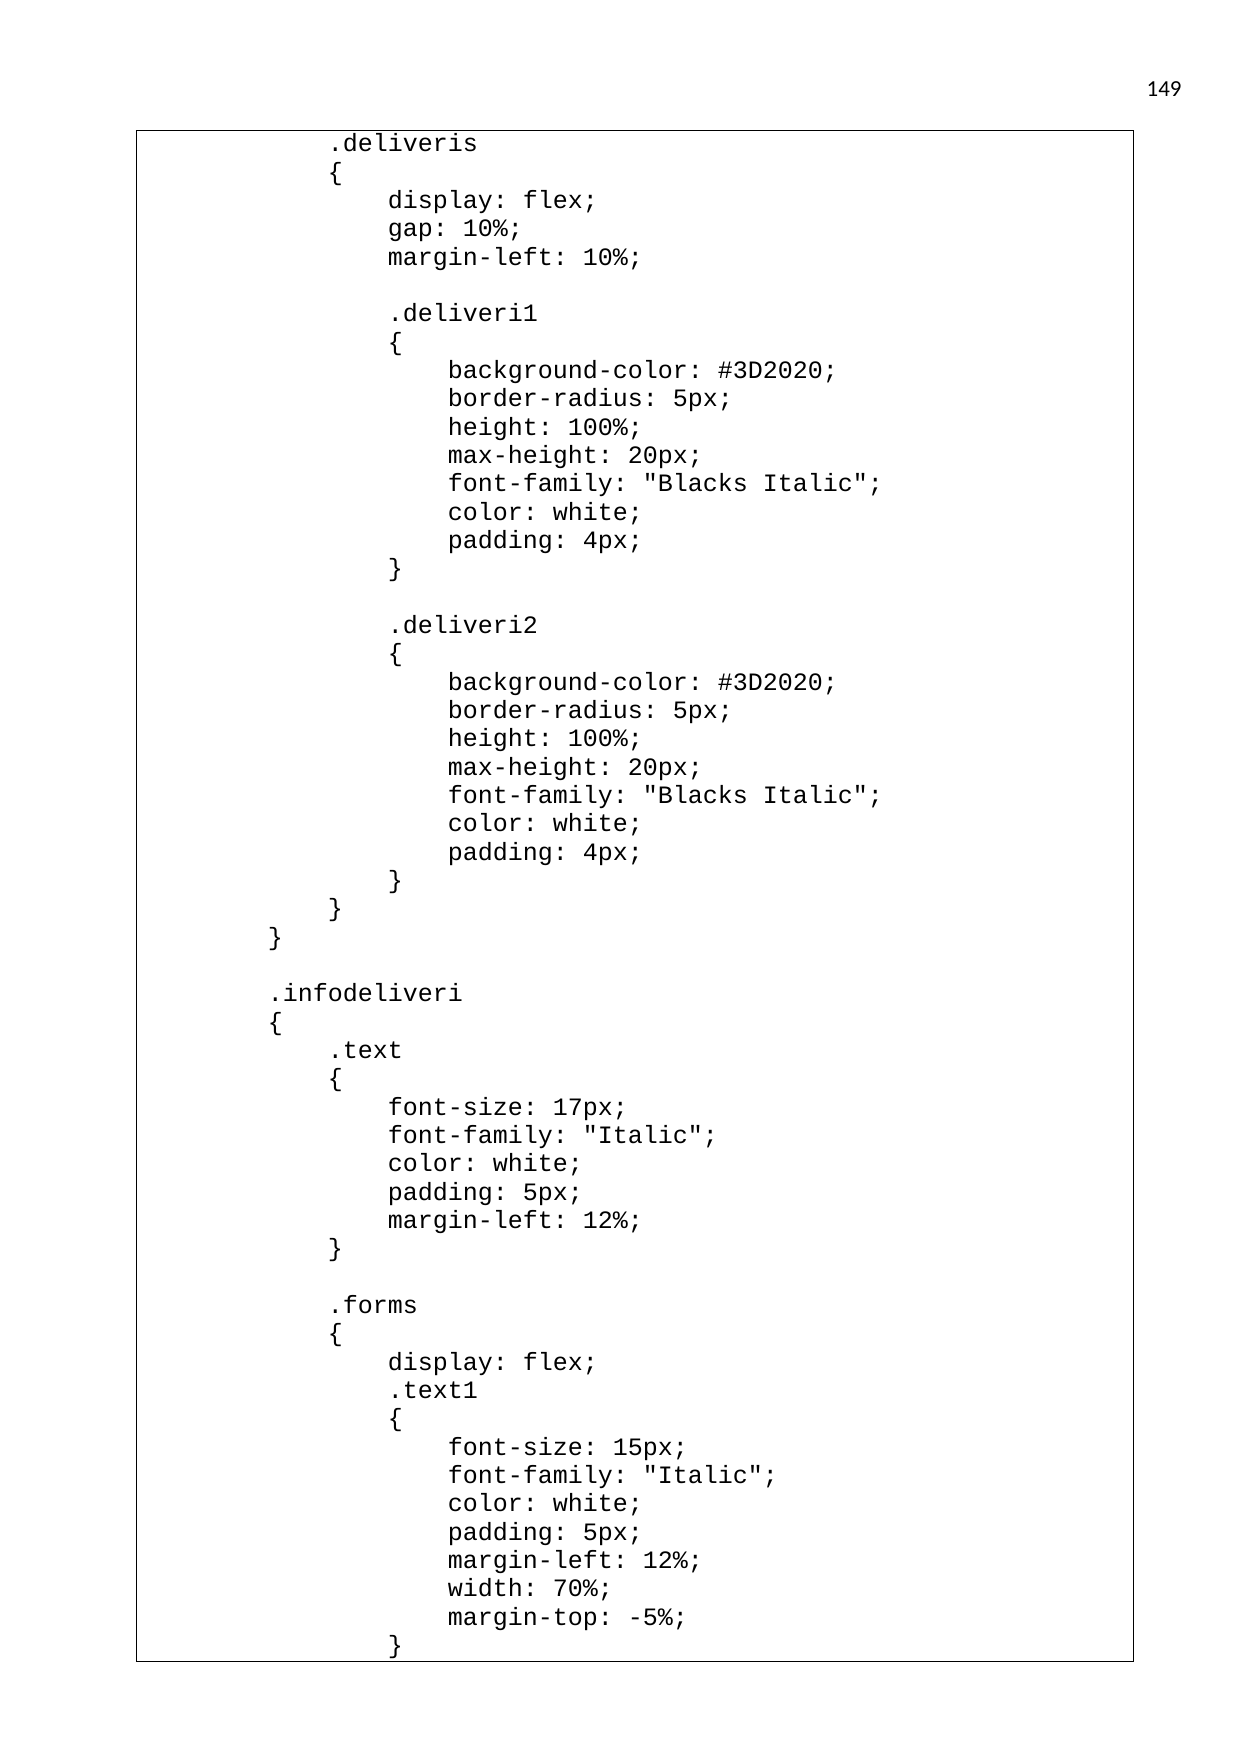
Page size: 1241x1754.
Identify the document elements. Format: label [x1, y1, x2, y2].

table_header [137, 131, 1133, 1661]
